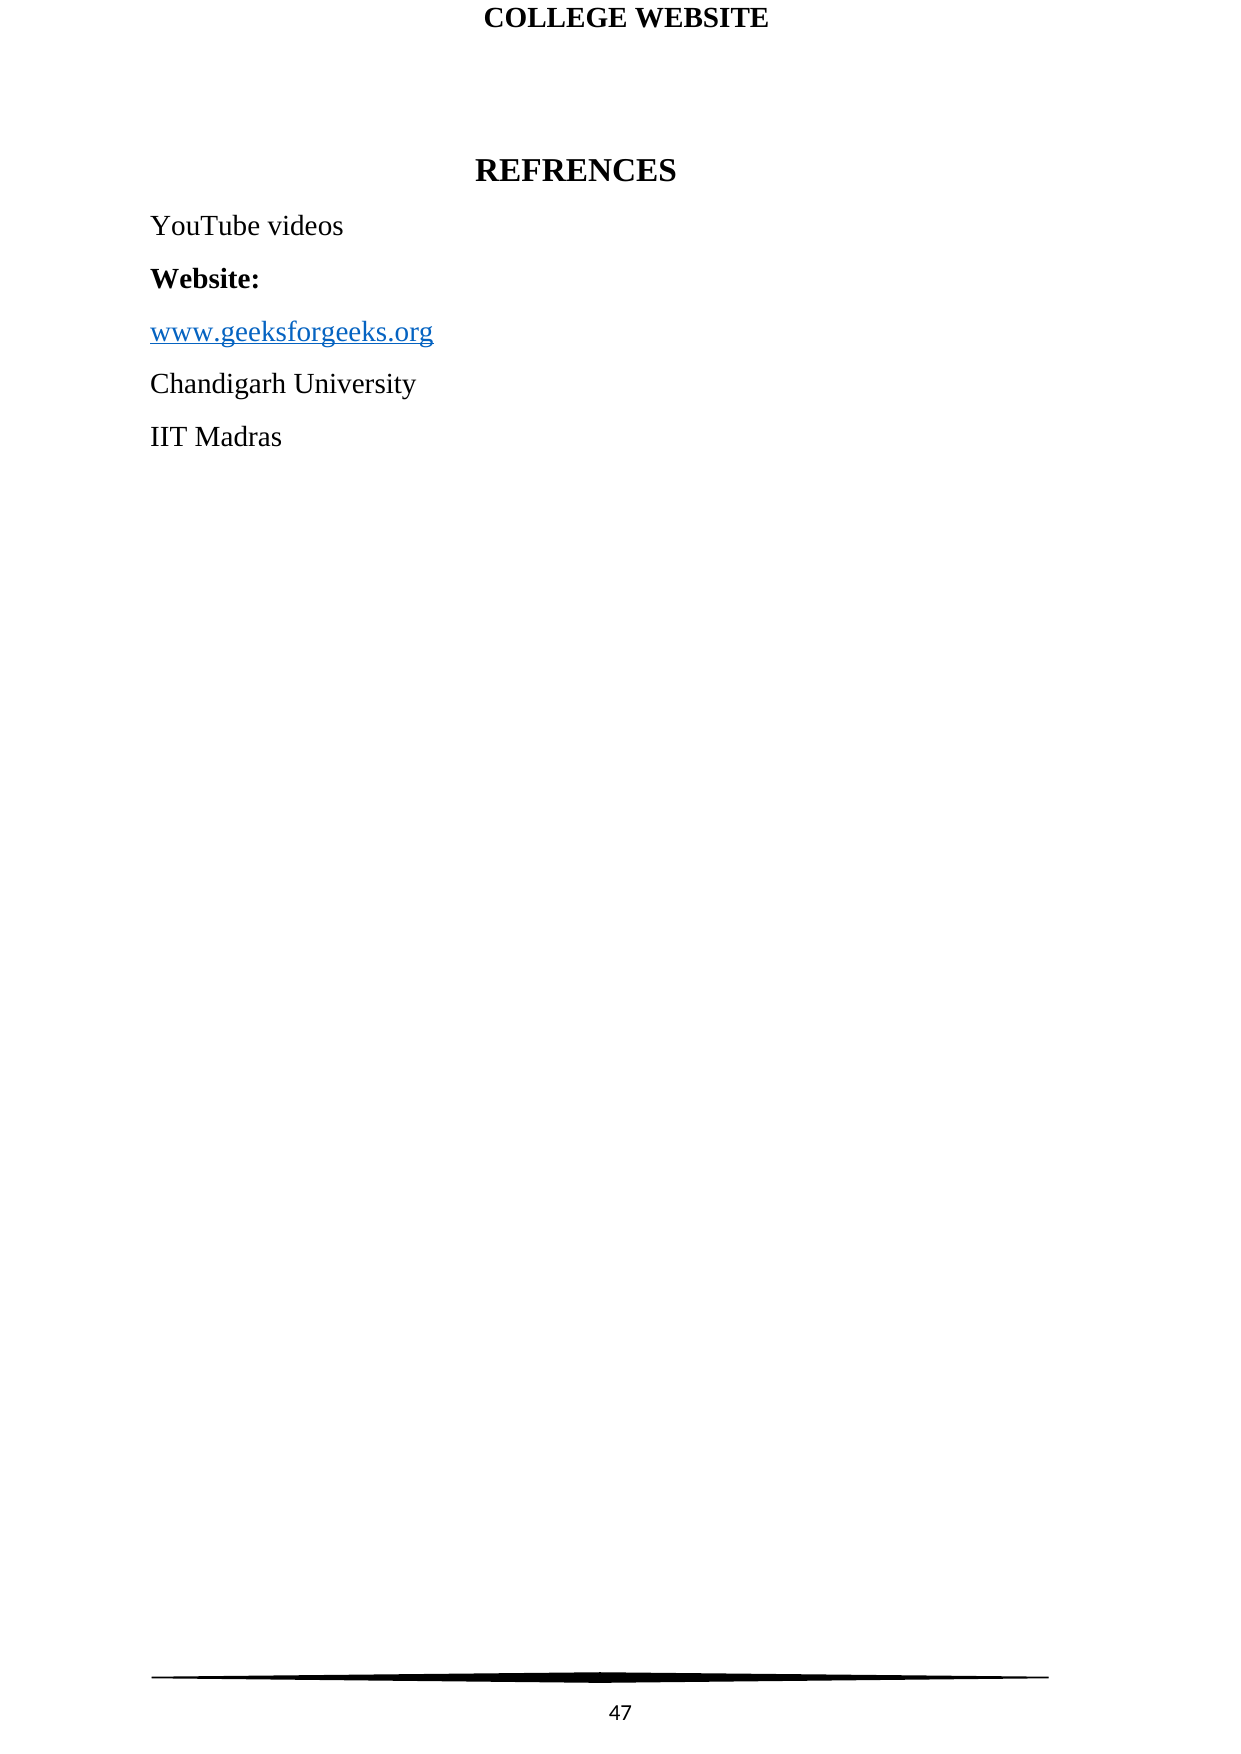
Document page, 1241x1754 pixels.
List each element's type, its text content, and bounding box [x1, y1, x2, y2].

text Chandigarh University [150, 366, 1090, 400]
text YouTube videos [150, 208, 1090, 242]
text REFRENCES [150, 150, 1090, 188]
text Website: [150, 261, 1090, 294]
text IIT Madras [150, 419, 1090, 453]
text www.geeksforgeeks.org [150, 314, 1090, 347]
